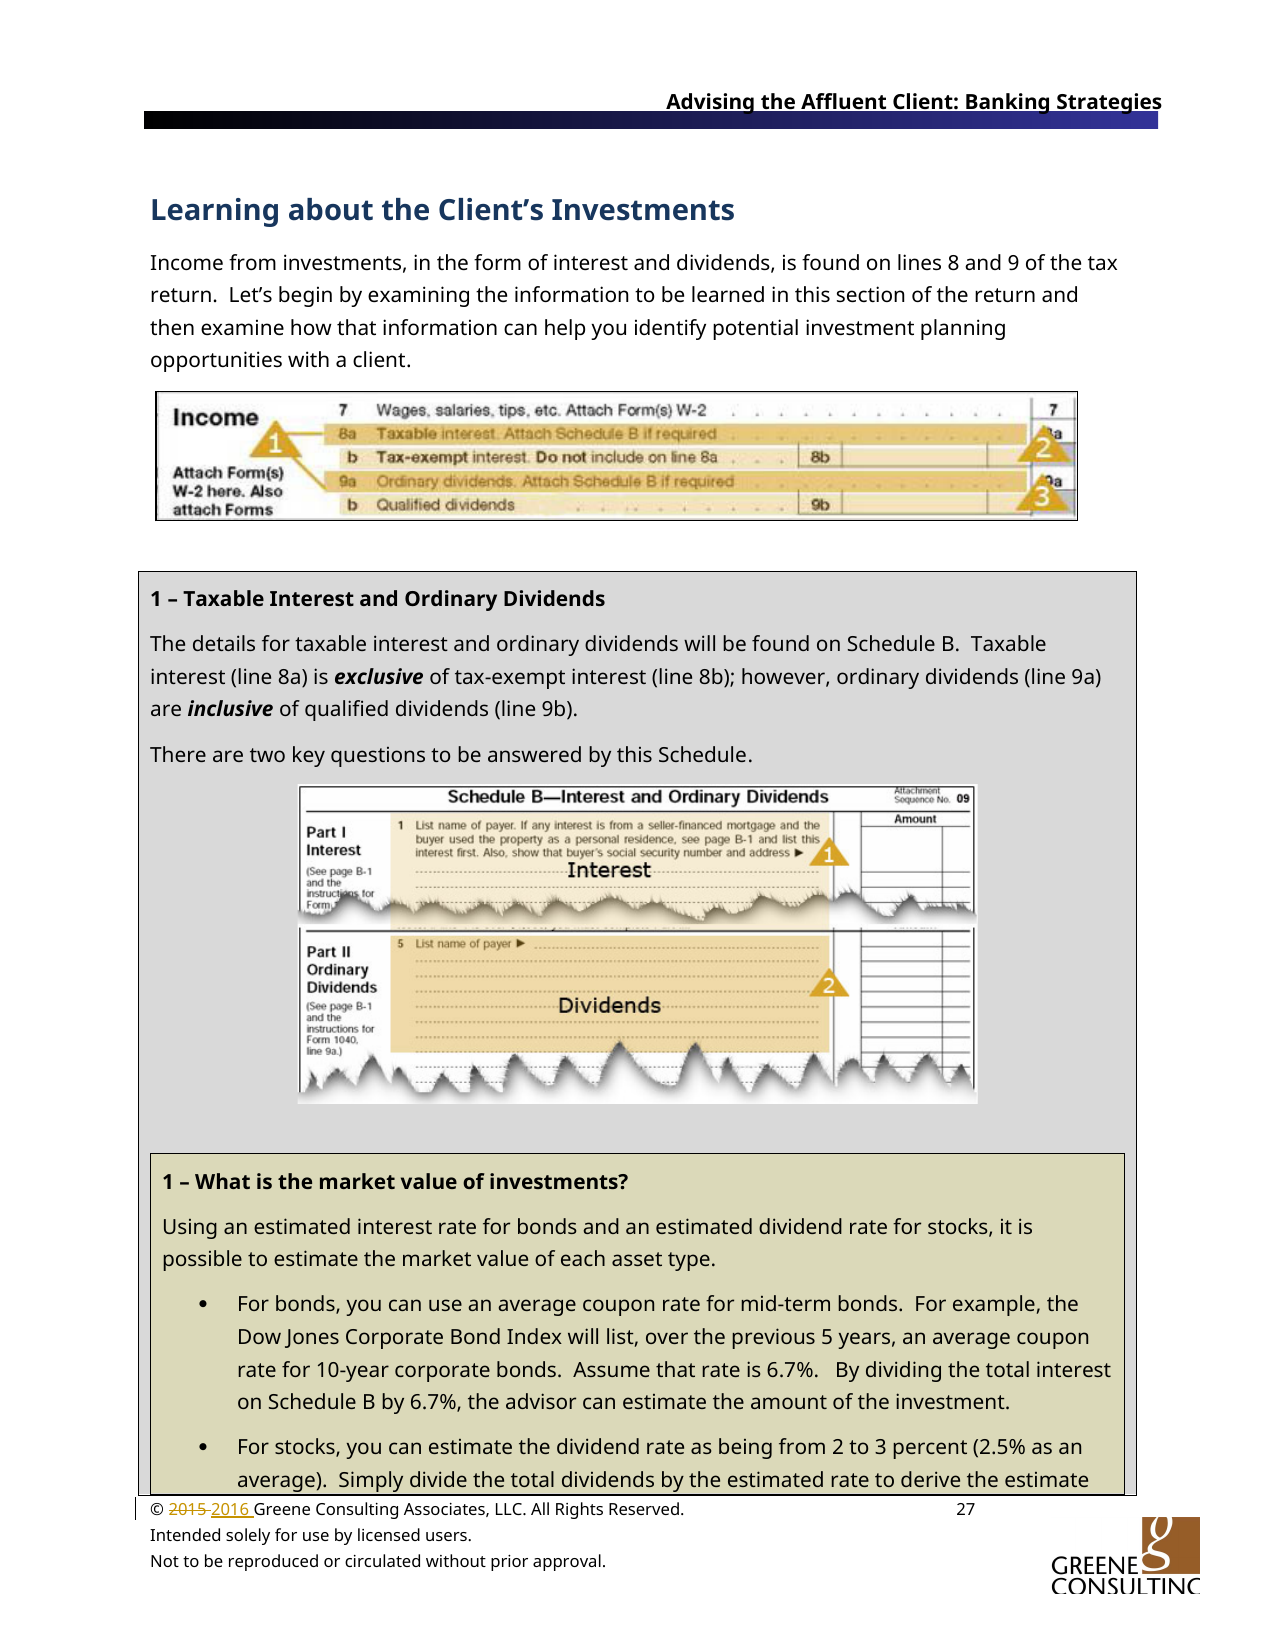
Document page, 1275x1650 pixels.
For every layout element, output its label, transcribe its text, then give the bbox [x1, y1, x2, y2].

picture [157, 392, 1077, 520]
picture [297, 784, 978, 1104]
text Income from investments, in the form of interest and dividends, is found on lines 8 and 9 of the tax return. Let’s begin by examining the information to be learned in this section of the return and then examine how that information can help you identify potential investment planning opportunities with a client. [150, 248, 1125, 374]
picture [1050, 1517, 1200, 1593]
subtitle Learning about the Client’s Investments [150, 189, 1125, 229]
